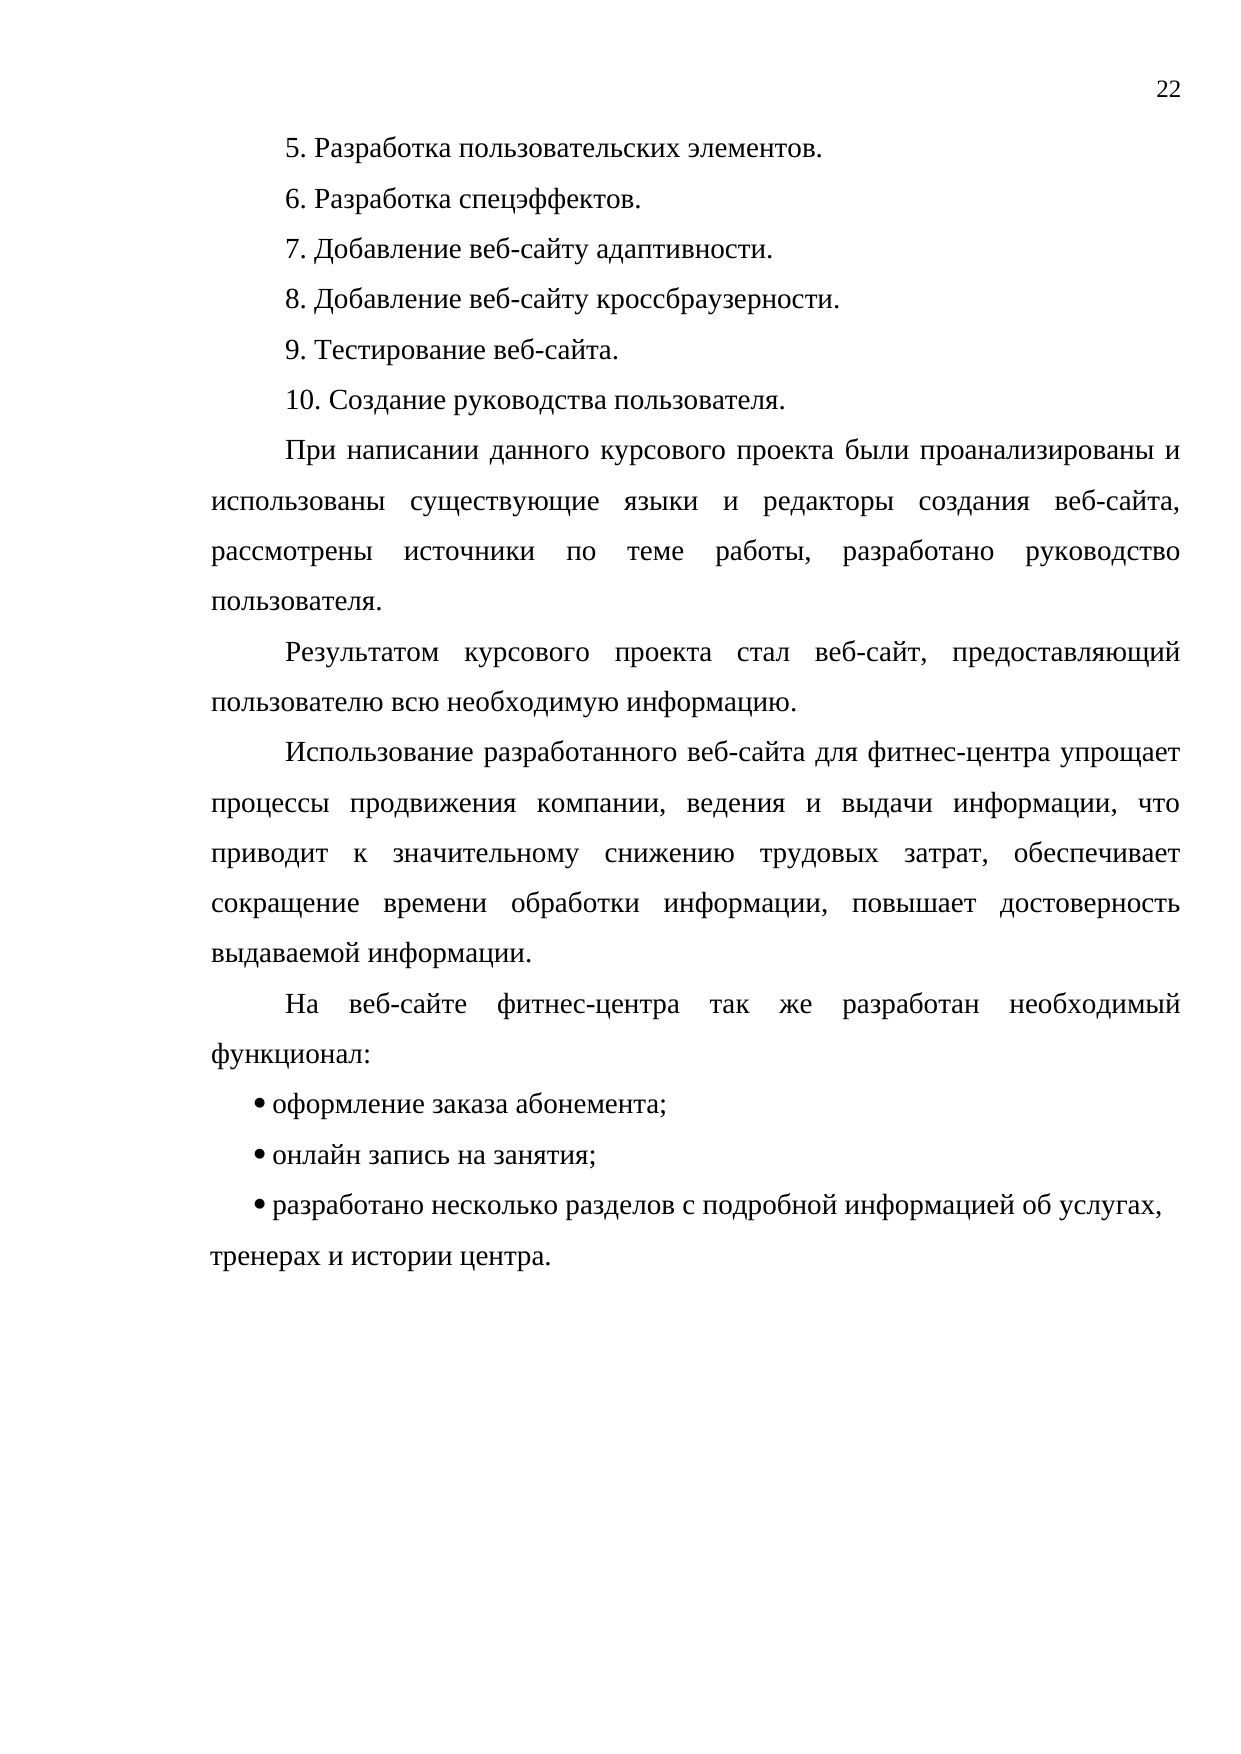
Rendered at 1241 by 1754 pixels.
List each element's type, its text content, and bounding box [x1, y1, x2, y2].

list При написании данного курсового проекта были проанализированы и использованы существующие языки и редакторы создания веб-сайта, рассмотрены источники по теме работы, разработано руководство пользователя. [211, 432, 1181, 617]
list Результатом курсового проекта стал веб-сайт, предоставляющий пользователю всю необходимую информацию. [211, 634, 1181, 718]
list 6. Разработка спецэффектов. [211, 181, 1181, 214]
list 9. Тестирование веб-сайта. [211, 332, 1181, 365]
list 7. Добавление веб-сайту адаптивности. [211, 231, 1181, 265]
list разработано несколько разделов с подробной информацией об услугах, [254, 1187, 1181, 1221]
list оформление заказа абонемента; [254, 1087, 1181, 1120]
list онлайн запись на занятия; [254, 1137, 1181, 1171]
list 8. Добавление веб-сайту кроссбраузерности. [211, 282, 1181, 315]
list тренерах и истории центра. [136, 1238, 1181, 1271]
list 10. Создание руководства пользователя. [211, 382, 1181, 416]
list На веб-сайте фитнес-центра так же разработан необходимый функционал: [211, 986, 1181, 1070]
list 5. Разработка пользовательских элементов. [211, 131, 1181, 164]
list Использование разработанного веб-сайта для фитнес-центра упрощает процессы продвижения компании, ведения и выдачи информации, что приводит к значительному снижению трудовых затрат, обеспечивает сокращение времени обработки информации, повышает достоверность выдаваемой информации. [211, 734, 1181, 969]
